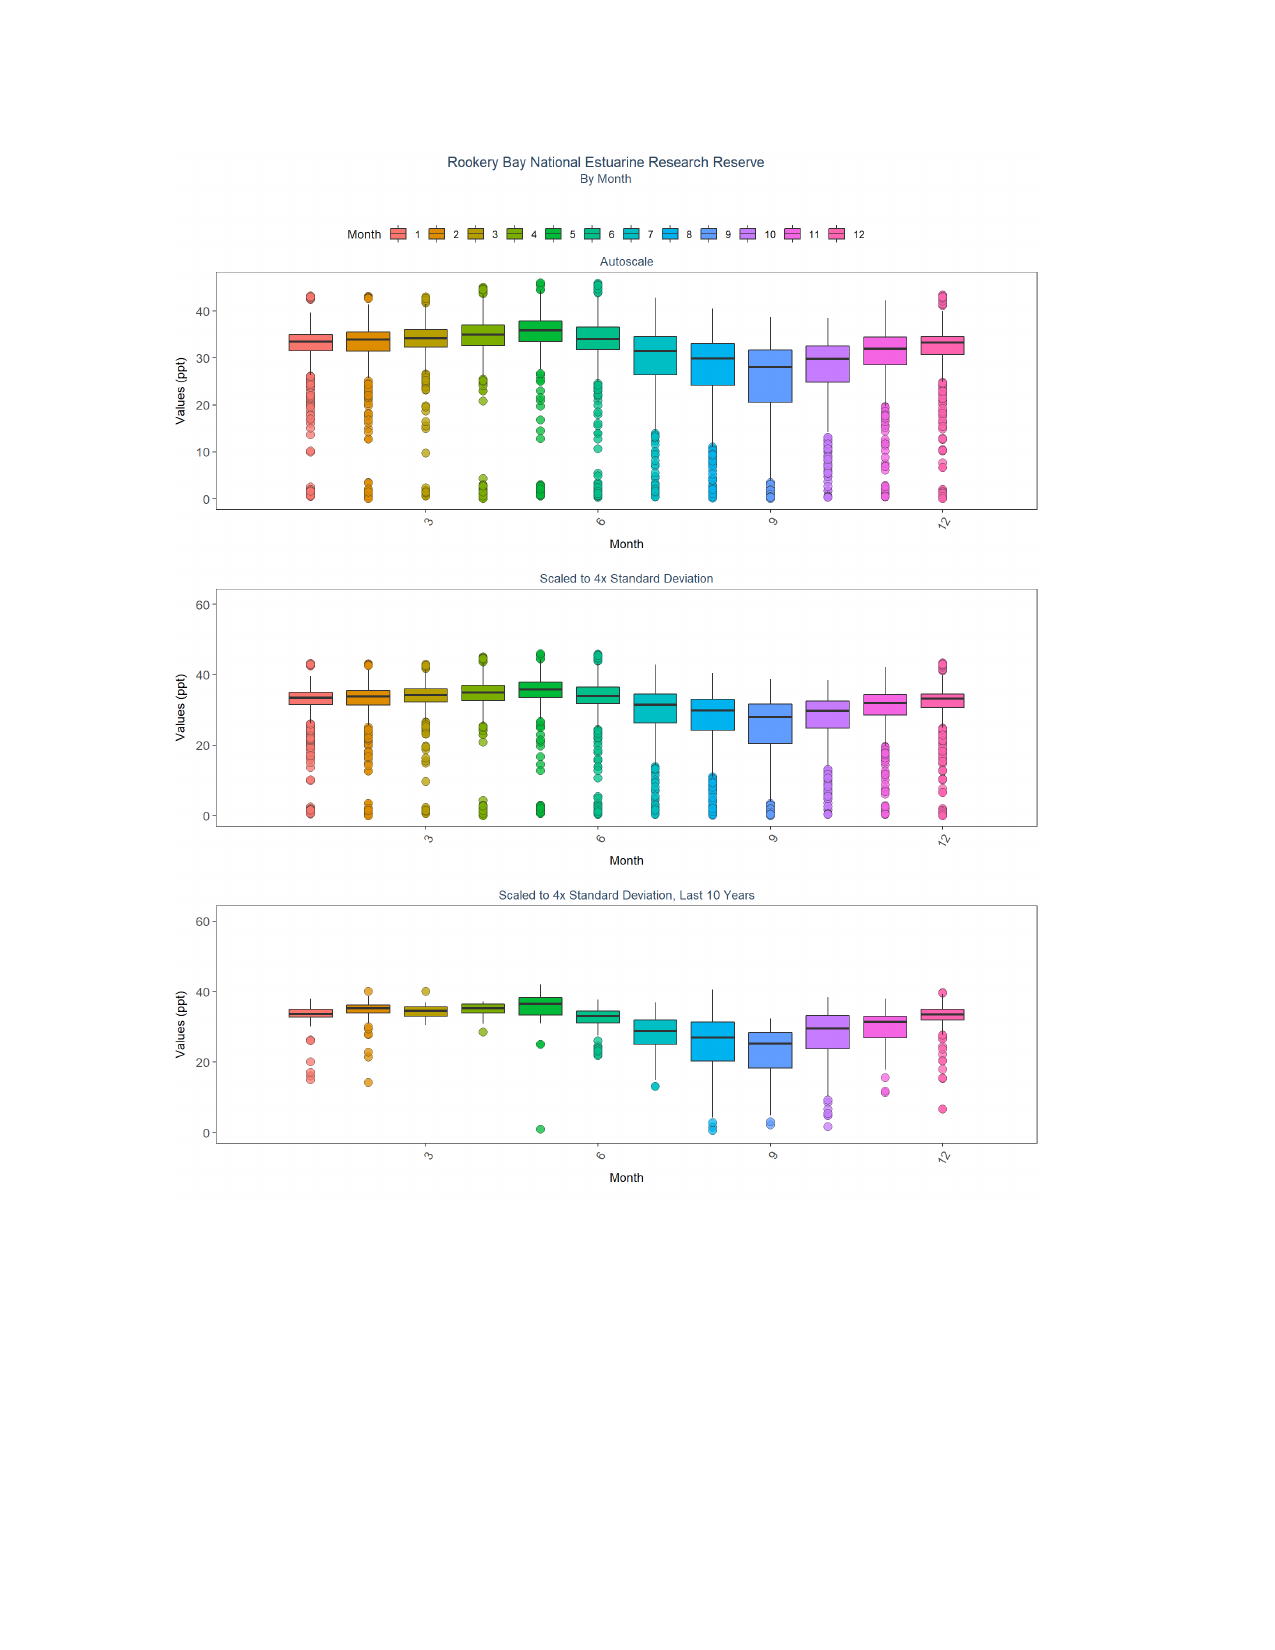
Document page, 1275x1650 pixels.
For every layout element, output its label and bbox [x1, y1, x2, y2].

picture [168, 150, 1044, 1200]
